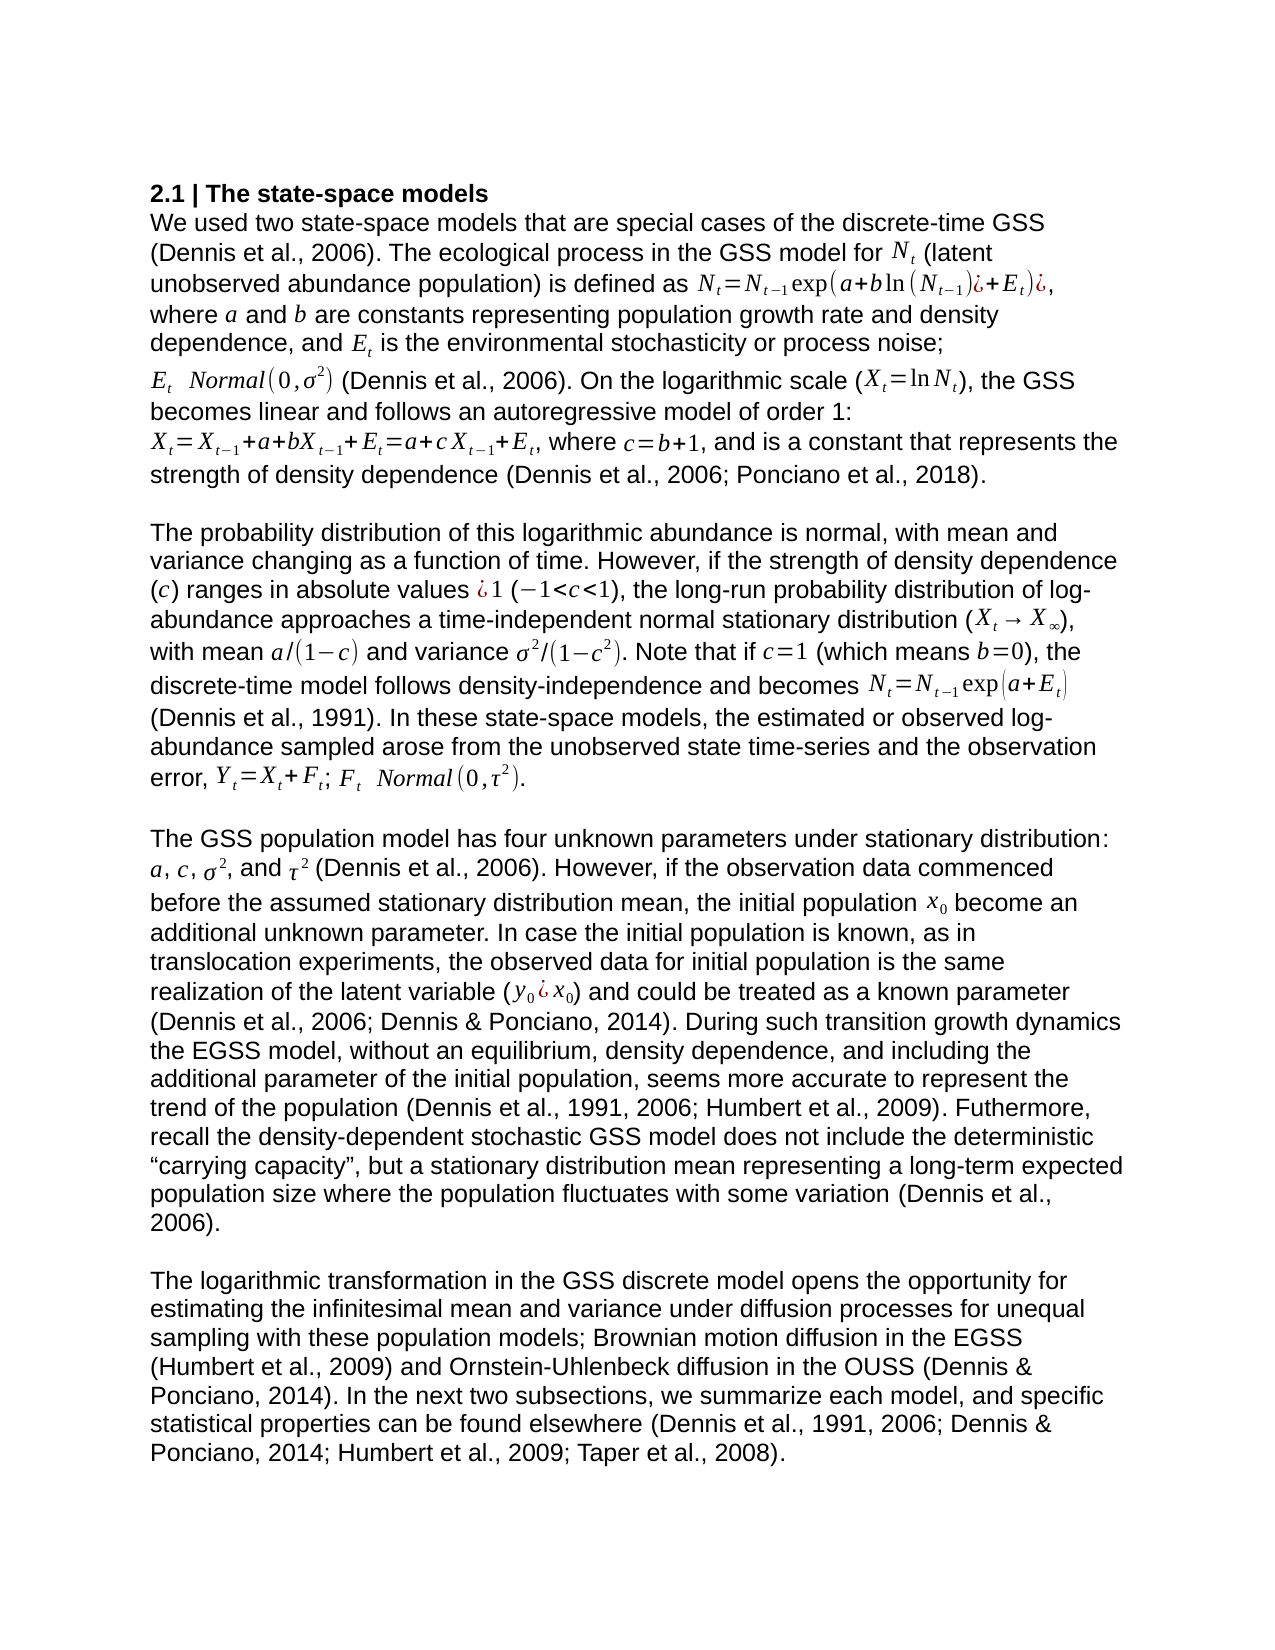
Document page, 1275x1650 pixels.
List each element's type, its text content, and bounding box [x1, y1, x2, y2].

text We used two state-space models that are special cases of the discrete-time GSS (Dennis et al., 2006). The ecological process in the GSS model for (latent unobserved abundance population) is defined as , where and are constants representing population growth rate and density dependence, and is the environmental stochasticity or process noise; (Dennis et al., 2006). On the logarithmic scale (), the GSS becomes linear and follows an autoregressive model of order 1: , where , and is a constant that represents the strength of density dependence (Dennis et al., 2006; Ponciano et al., 2018). [150, 207, 1125, 489]
text The logarithmic transformation in the GSS discrete model opens the opportunity for estimating the infinitesimal mean and variance under diffusion processes for unequal sampling with these population models; Brownian motion diffusion in the EGSS (Humbert et al., 2009) and Ornstein-Uhlenbeck diffusion in the OUSS (Dennis & Ponciano, 2014). In the next two subsections, we summarize each model, and specific statistical properties can be found elsewhere (Dennis et al., 1991, 2006; Dennis & Ponciano, 2014; Humbert et al., 2009; Taper et al., 2008). [150, 1266, 1125, 1467]
text The probability distribution of this logarithmic abundance is normal, with mean and variance changing as a function of time. However, if the strength of density dependence () ranges in absolute values (), the long-run probability distribution of log-abundance approaches a time-independent normal stationary distribution (), with mean and variance . Note that if (which means ), the discrete-time model follows density-independence and becomes (Dennis et al., 1991). In these state-space models, the estimated or observed log-abundance sampled arose from the unobserved state time-series and the observation error, ; . [150, 518, 1125, 795]
text 2.1 | The state-space models [150, 179, 1125, 207]
text The GSS population model has four unknown parameters under stationary distribution: , , , and (Dennis et al., 2006). However, if the observation data commenced before the assumed stationary distribution mean, the initial population become an additional unknown parameter. In case the initial population is known, as in translocation experiments, the observed data for initial population is the same realization of the latent variable () and could be treated as a known parameter (Dennis et al., 2006; Dennis & Ponciano, 2014). During such transition growth dynamics the EGSS model, without an equilibrium, density dependence, and including the additional parameter of the initial population, seems more accurate to represent the trend of the population (Dennis et al., 1991, 2006; Humbert et al., 2009). Futhermore, recall the density-dependent stochastic GSS model does not include the deterministic “carrying capacity”, but a stationary distribution mean representing a long-term expected population size where the population fluctuates with some variation (Dennis et al., 2006). [150, 824, 1125, 1237]
